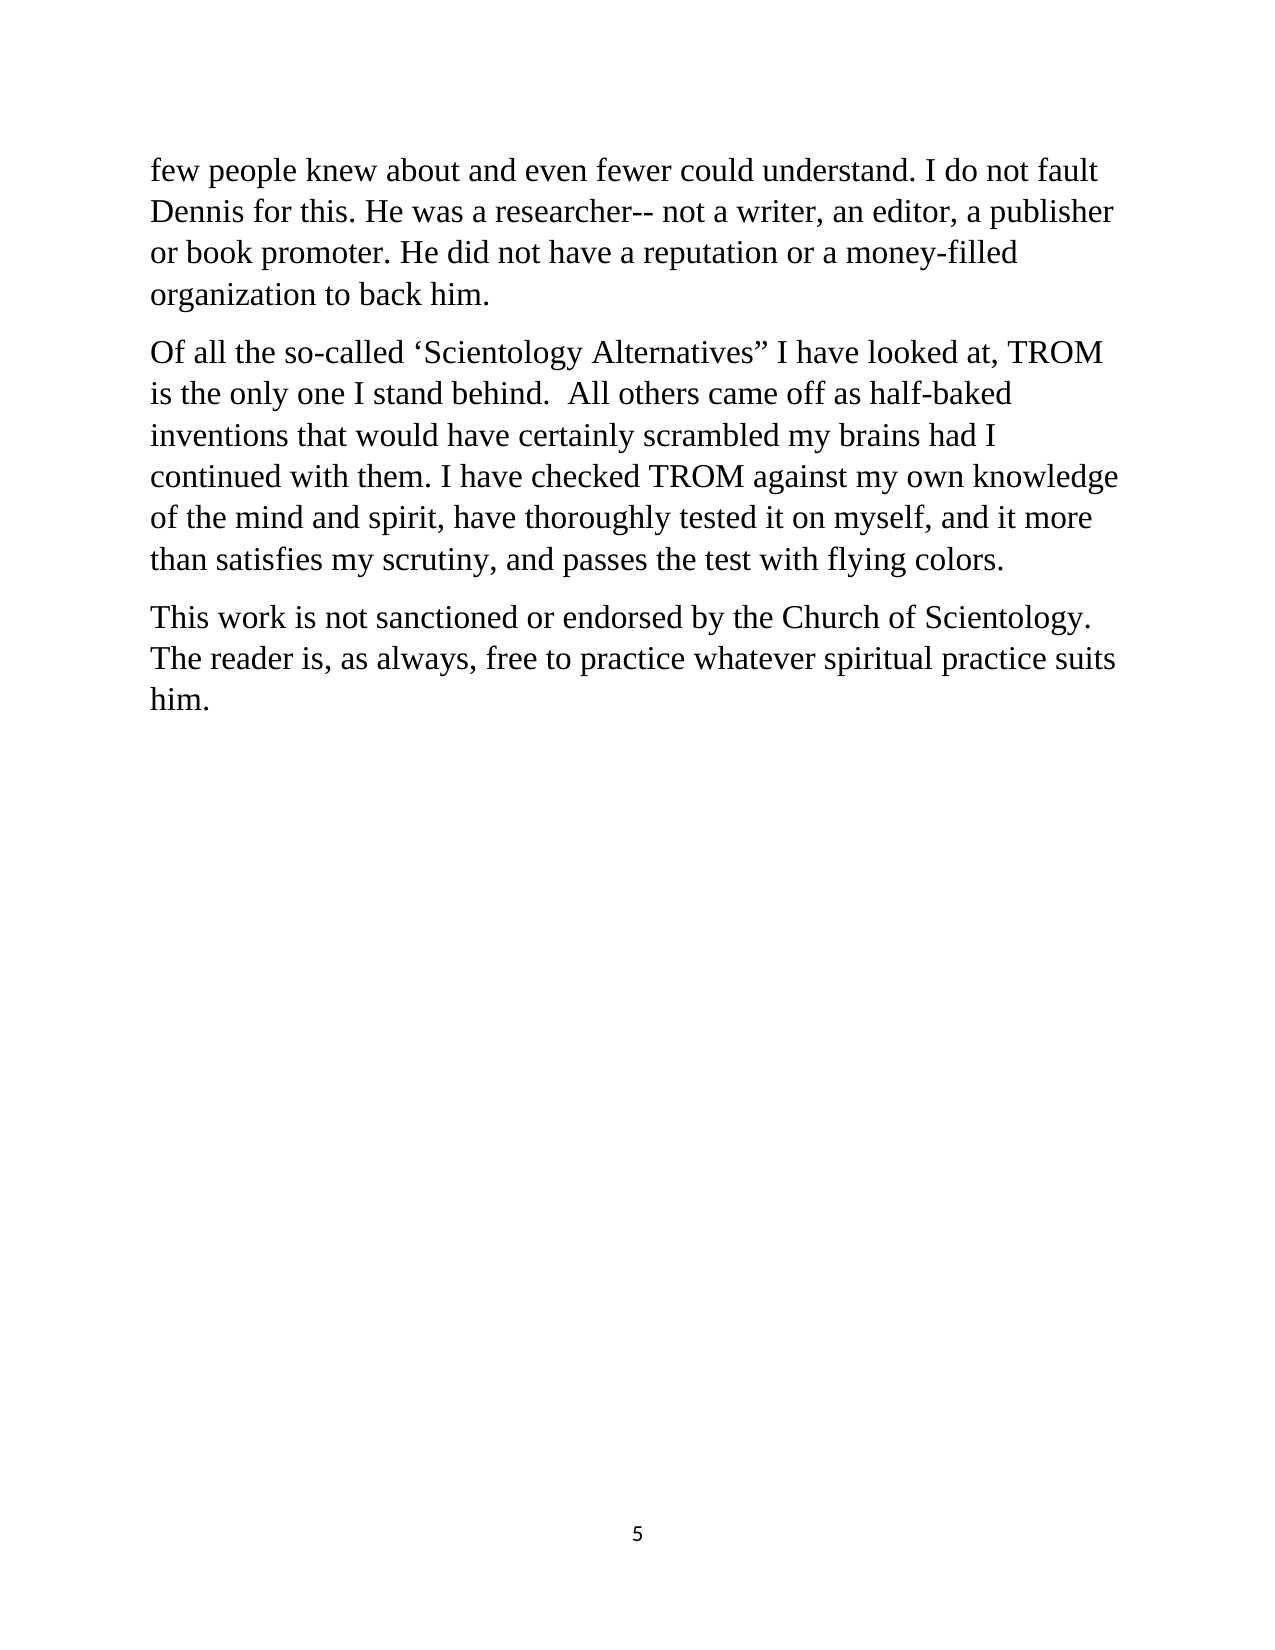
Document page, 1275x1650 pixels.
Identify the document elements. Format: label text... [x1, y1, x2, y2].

text Of all the so-called ‘Scientology Alternatives” I have looked at, TROM is the only one I stand behind. All others came off as half-baked inventions that would have certainly scrambled my brains had I continued with them. I have checked TROM against my own knowledge of the mind and spirit, have thoroughly tested it on myself, and it more than satisfies my scrutiny, and passes the test with flying colors. [150, 332, 1125, 577]
text This work is not sanctioned or endorsed by the Church of Scientology. The reader is, as always, free to practice whatever spiritual practice suits him. [150, 597, 1125, 718]
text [150, 150, 1125, 312]
